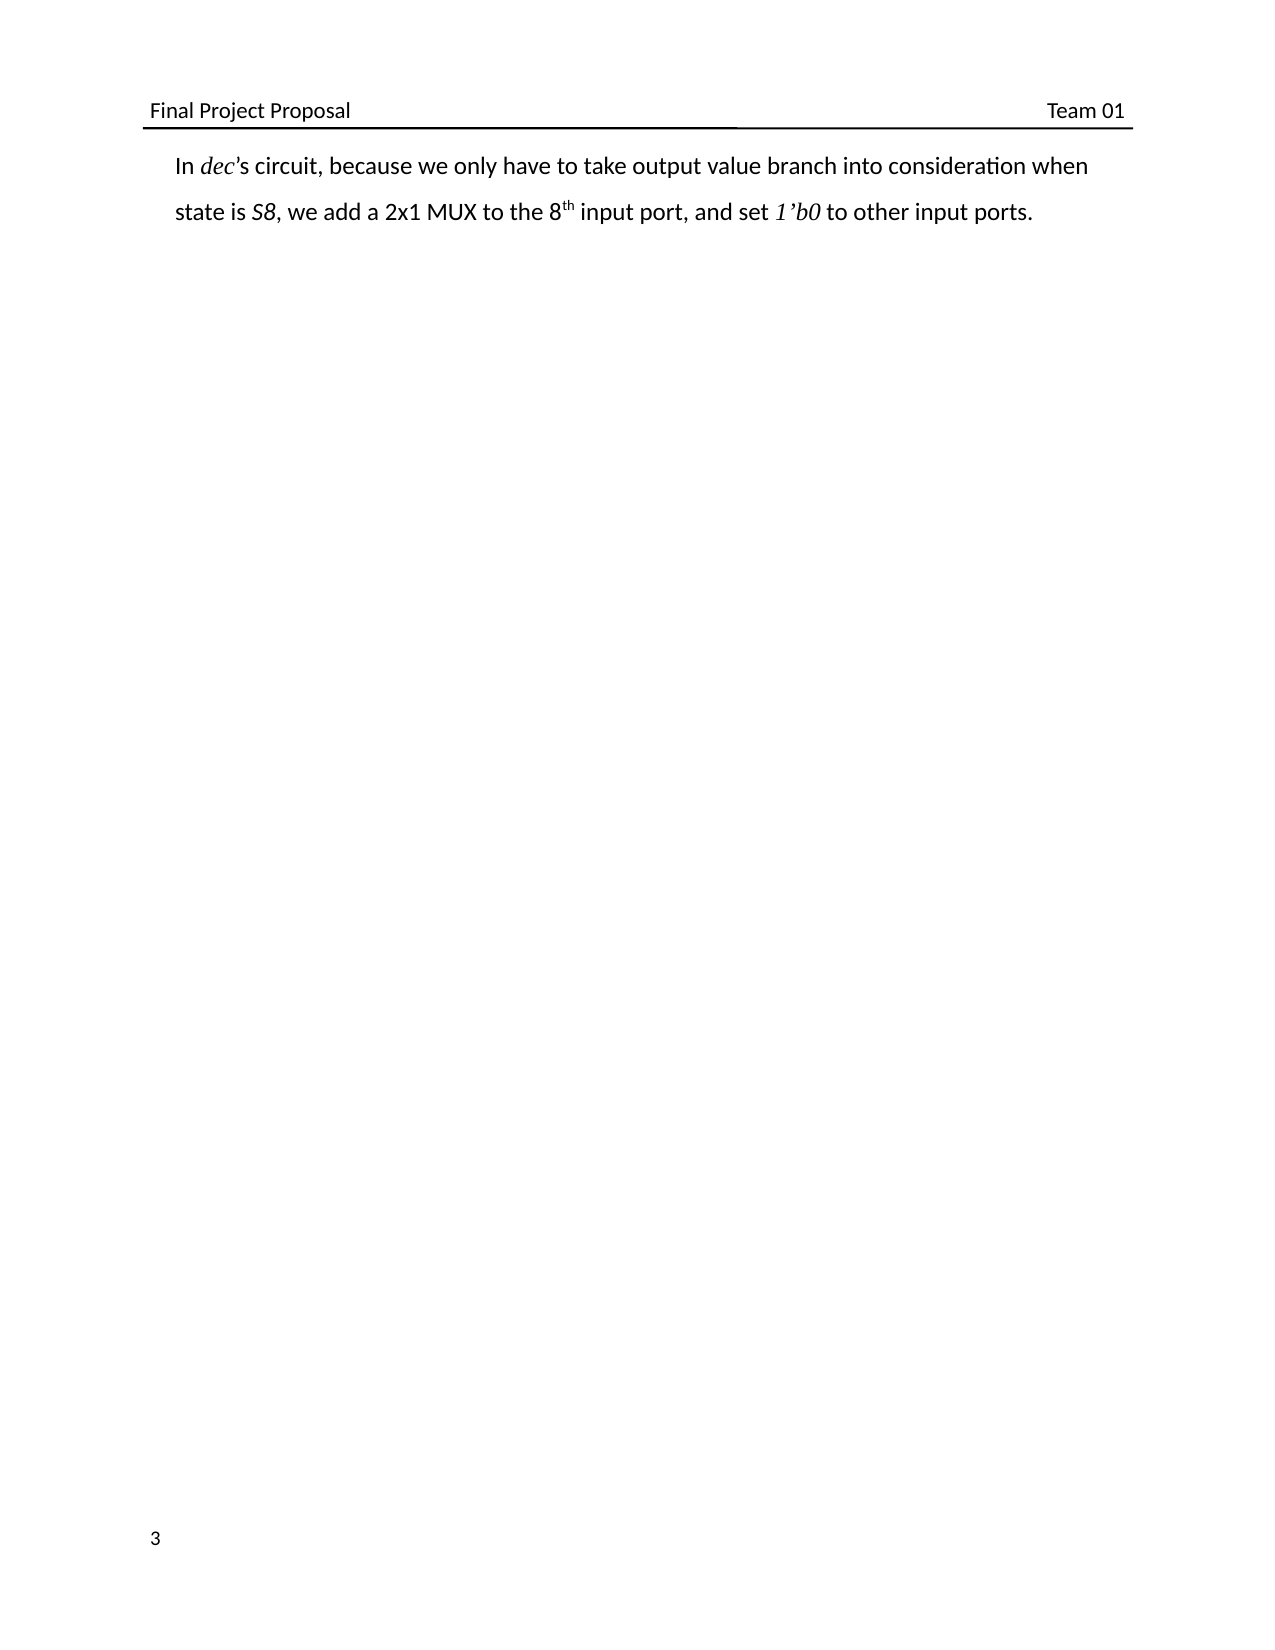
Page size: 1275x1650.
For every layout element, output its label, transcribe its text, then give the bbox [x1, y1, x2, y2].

text In dec’s circuit, because we only have to take output value branch into consideration when state is S8, we add a 2x1 MUX to the 8th input port, and set 1’b0 to other input ports. [175, 150, 1125, 226]
